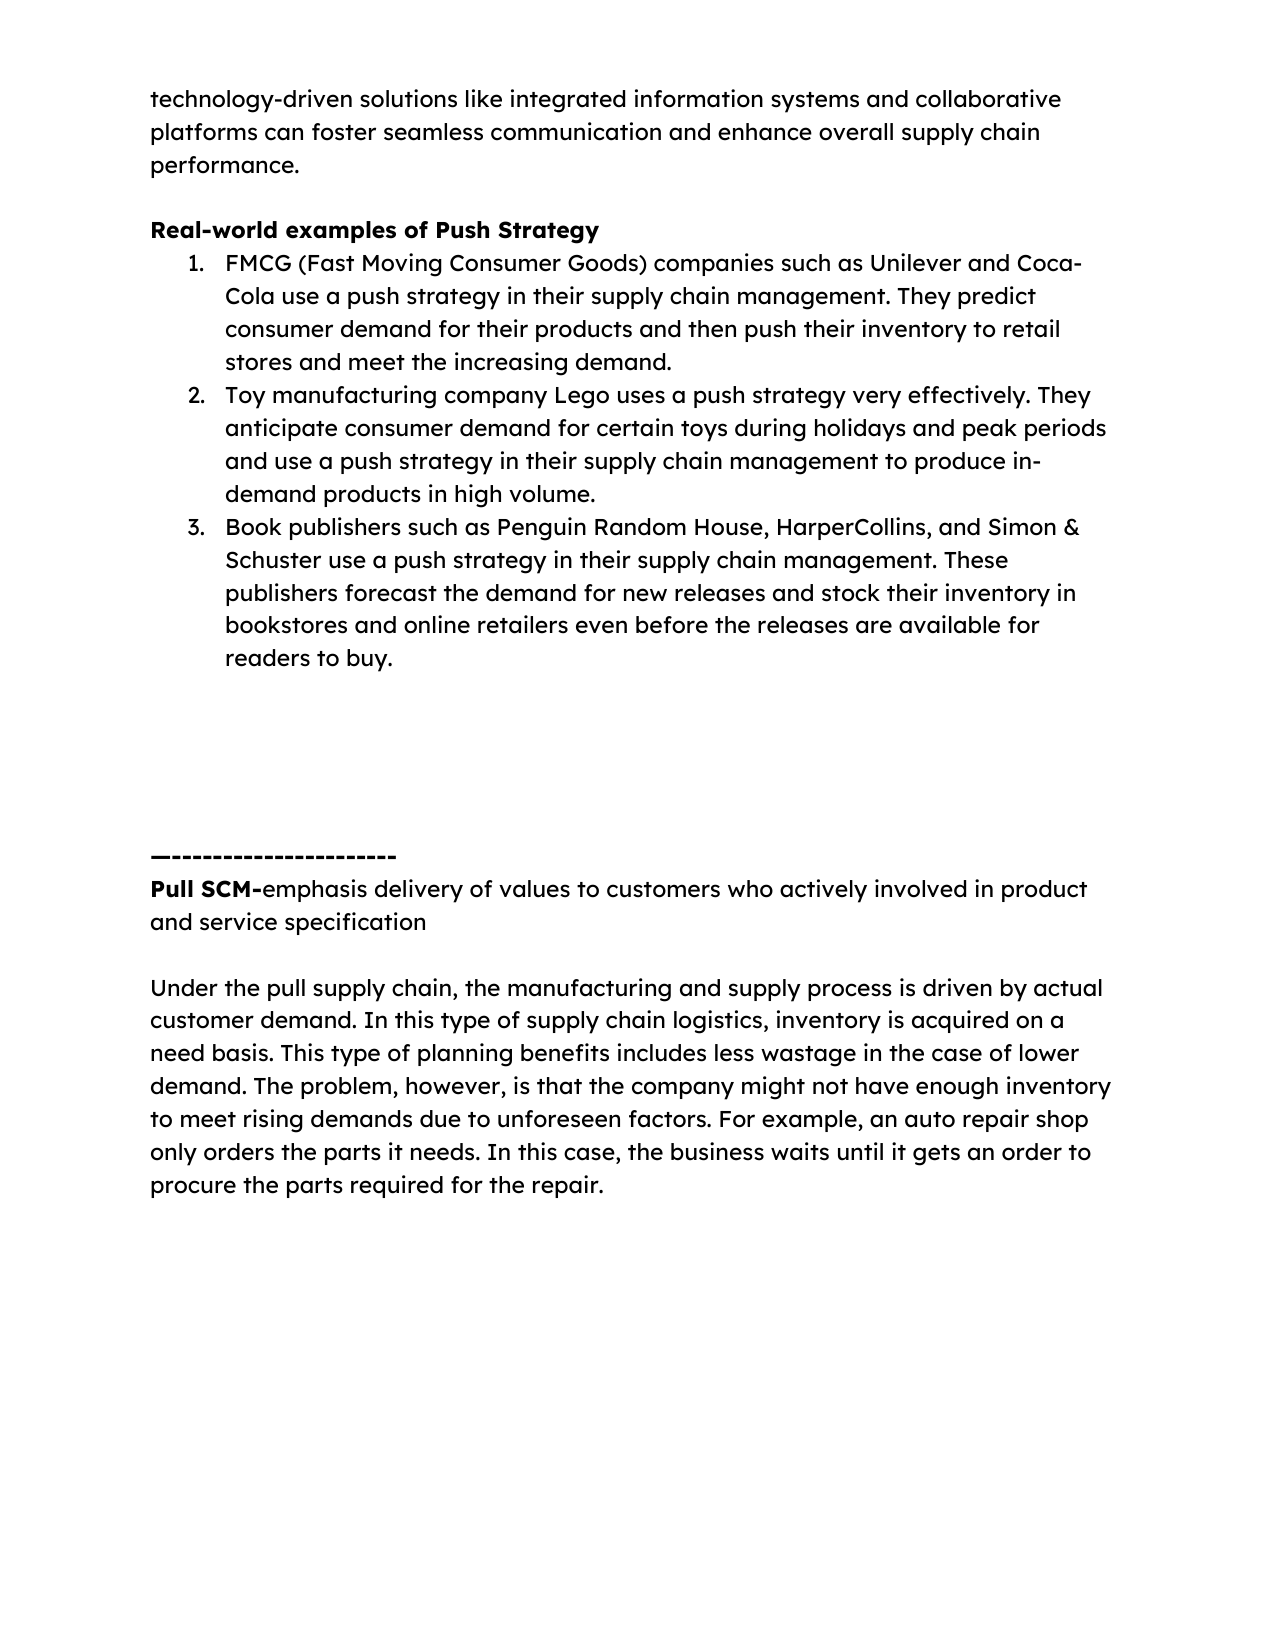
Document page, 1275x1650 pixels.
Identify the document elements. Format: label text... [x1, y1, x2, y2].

text Real-world examples of Push Strategy [150, 216, 1125, 245]
list Book publishers such as Penguin Random House, HarperCollins, and Simon & Schuster use a push strategy in their supply chain management. These publishers forecast the demand for new releases and stock their inventory in bookstores and online retailers even before the releases are available for readers to buy. [187, 512, 1125, 673]
text Pull SCM-emphasis delivery of values to customers who actively involved in product and service specification [150, 874, 1125, 936]
list Toy manufacturing company Lego uses a push strategy very effectively. They anticipate consumer demand for certain toys during holidays and peak periods and use a push strategy in their supply chain management to produce in-demand products in high volume. [187, 381, 1125, 508]
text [150, 84, 1125, 179]
list FMCG (Fast Moving Consumer Goods) companies such as Unilever and Coca-Cola use a push strategy in their supply chain management. They predict consumer demand for their products and then push their inventory to retail stores and meet the increasing demand. [187, 249, 1125, 376]
text —---------------------- [150, 841, 1125, 870]
text Under the pull supply chain, the manufacturing and supply process is driven by actual customer demand. In this type of supply chain logistics, inventory is acquired on a need basis. This type of planning benefits includes less wastage in the case of lower demand. The problem, however, is that the company might not have enough inventory to meet rising demands due to unforeseen factors. For example, an auto repair shop only orders the parts it needs. In this case, the business waits until it gets an order to procure the parts required for the repair. [150, 973, 1125, 1199]
